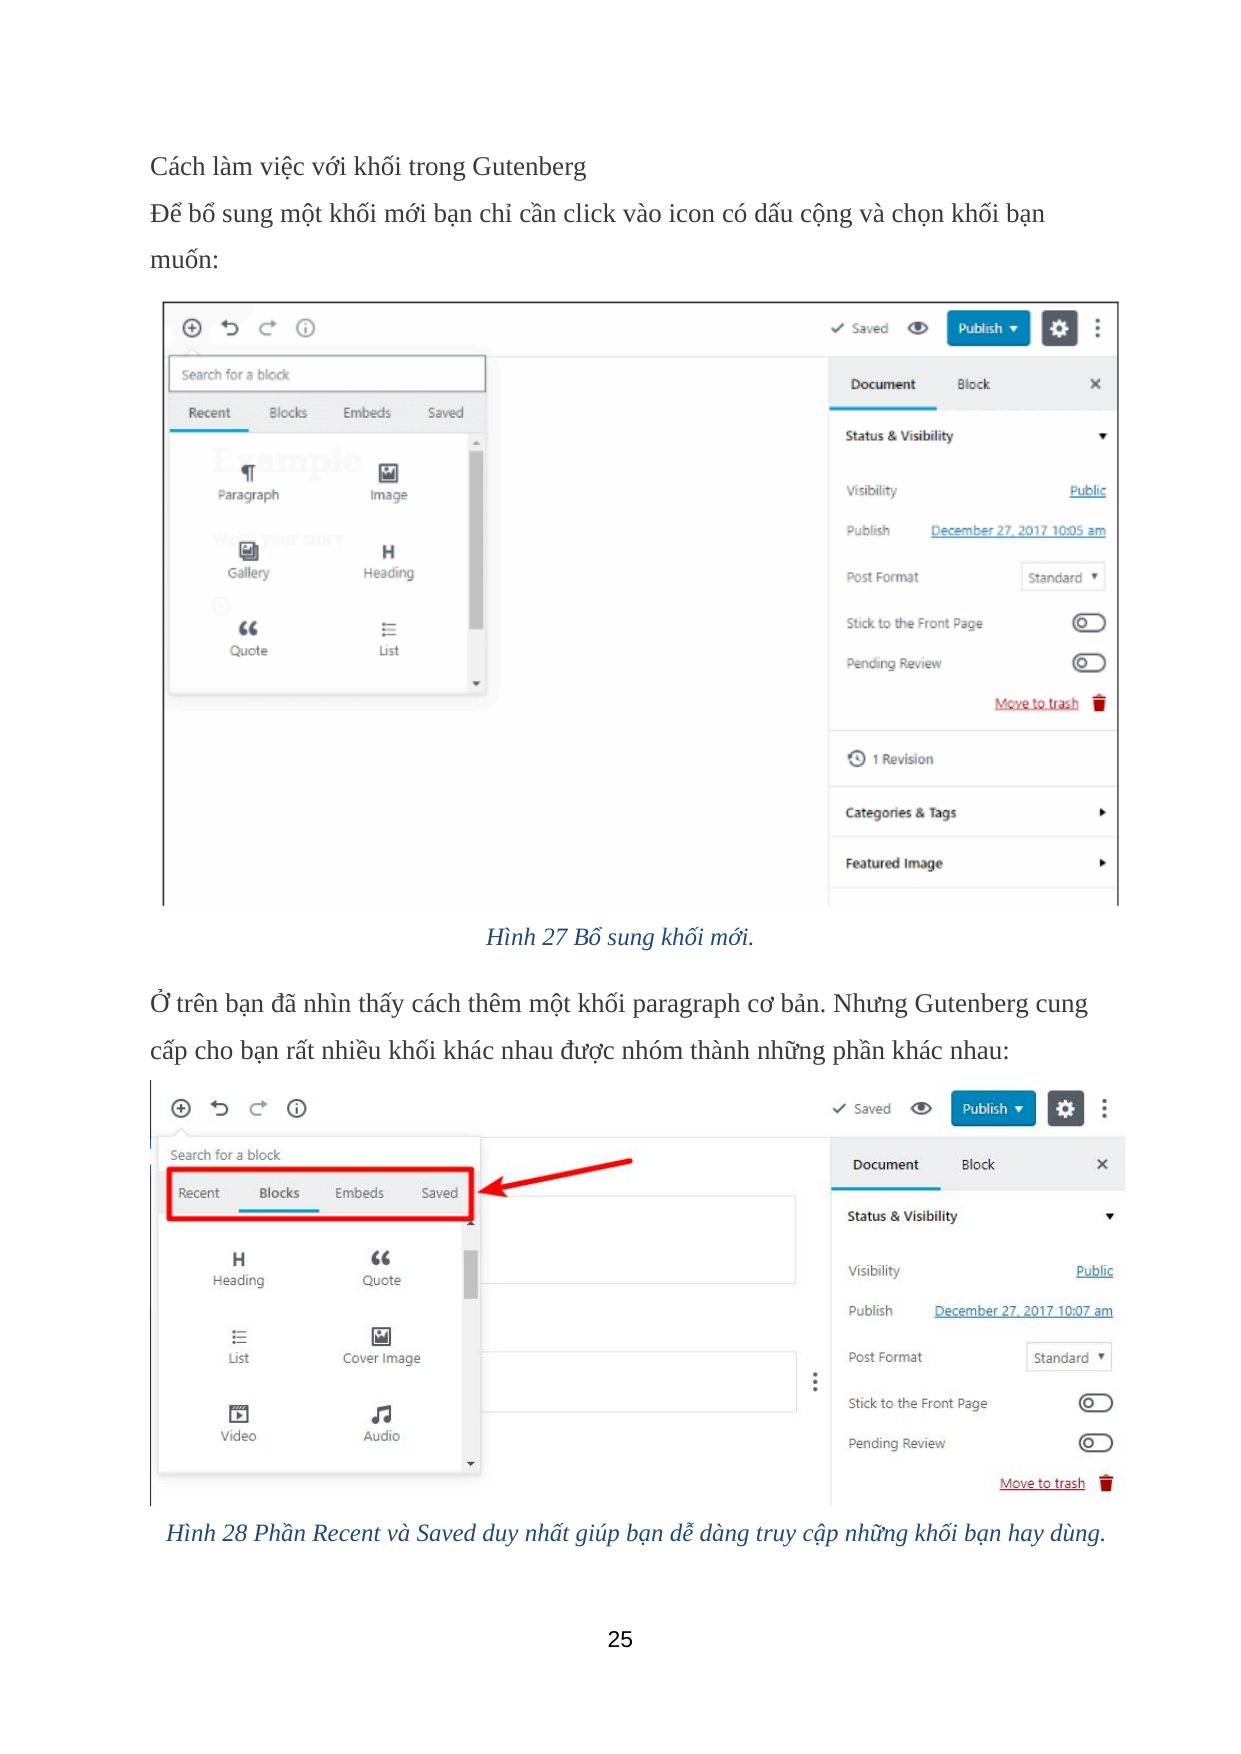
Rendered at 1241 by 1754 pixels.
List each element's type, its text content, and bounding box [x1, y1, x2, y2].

text Hình 27 Bổ sung khối mới. [150, 922, 1090, 951]
picture [150, 290, 1125, 909]
text Ở trên bạn đã nhìn thấy cách thêm một khối paragraph cơ bản. Nhưng Gutenberg cung cấp cho bạn rất nhiều khối khác nhau được nhóm thành những phần khác nhau: [150, 987, 1090, 1065]
text Cách làm việc với khối trong Gutenberg [150, 150, 1090, 181]
picture [150, 1080, 1125, 1506]
text Hình 28 Phần Recent và Saved duy nhất giúp bạn dễ dàng truy cập những khối bạn hay dùng. [150, 1518, 1124, 1547]
text ​Để bổ sung một khối mới bạn chỉ cần click vào icon có dấu cộng và chọn khối bạn muốn: [150, 197, 1090, 274]
